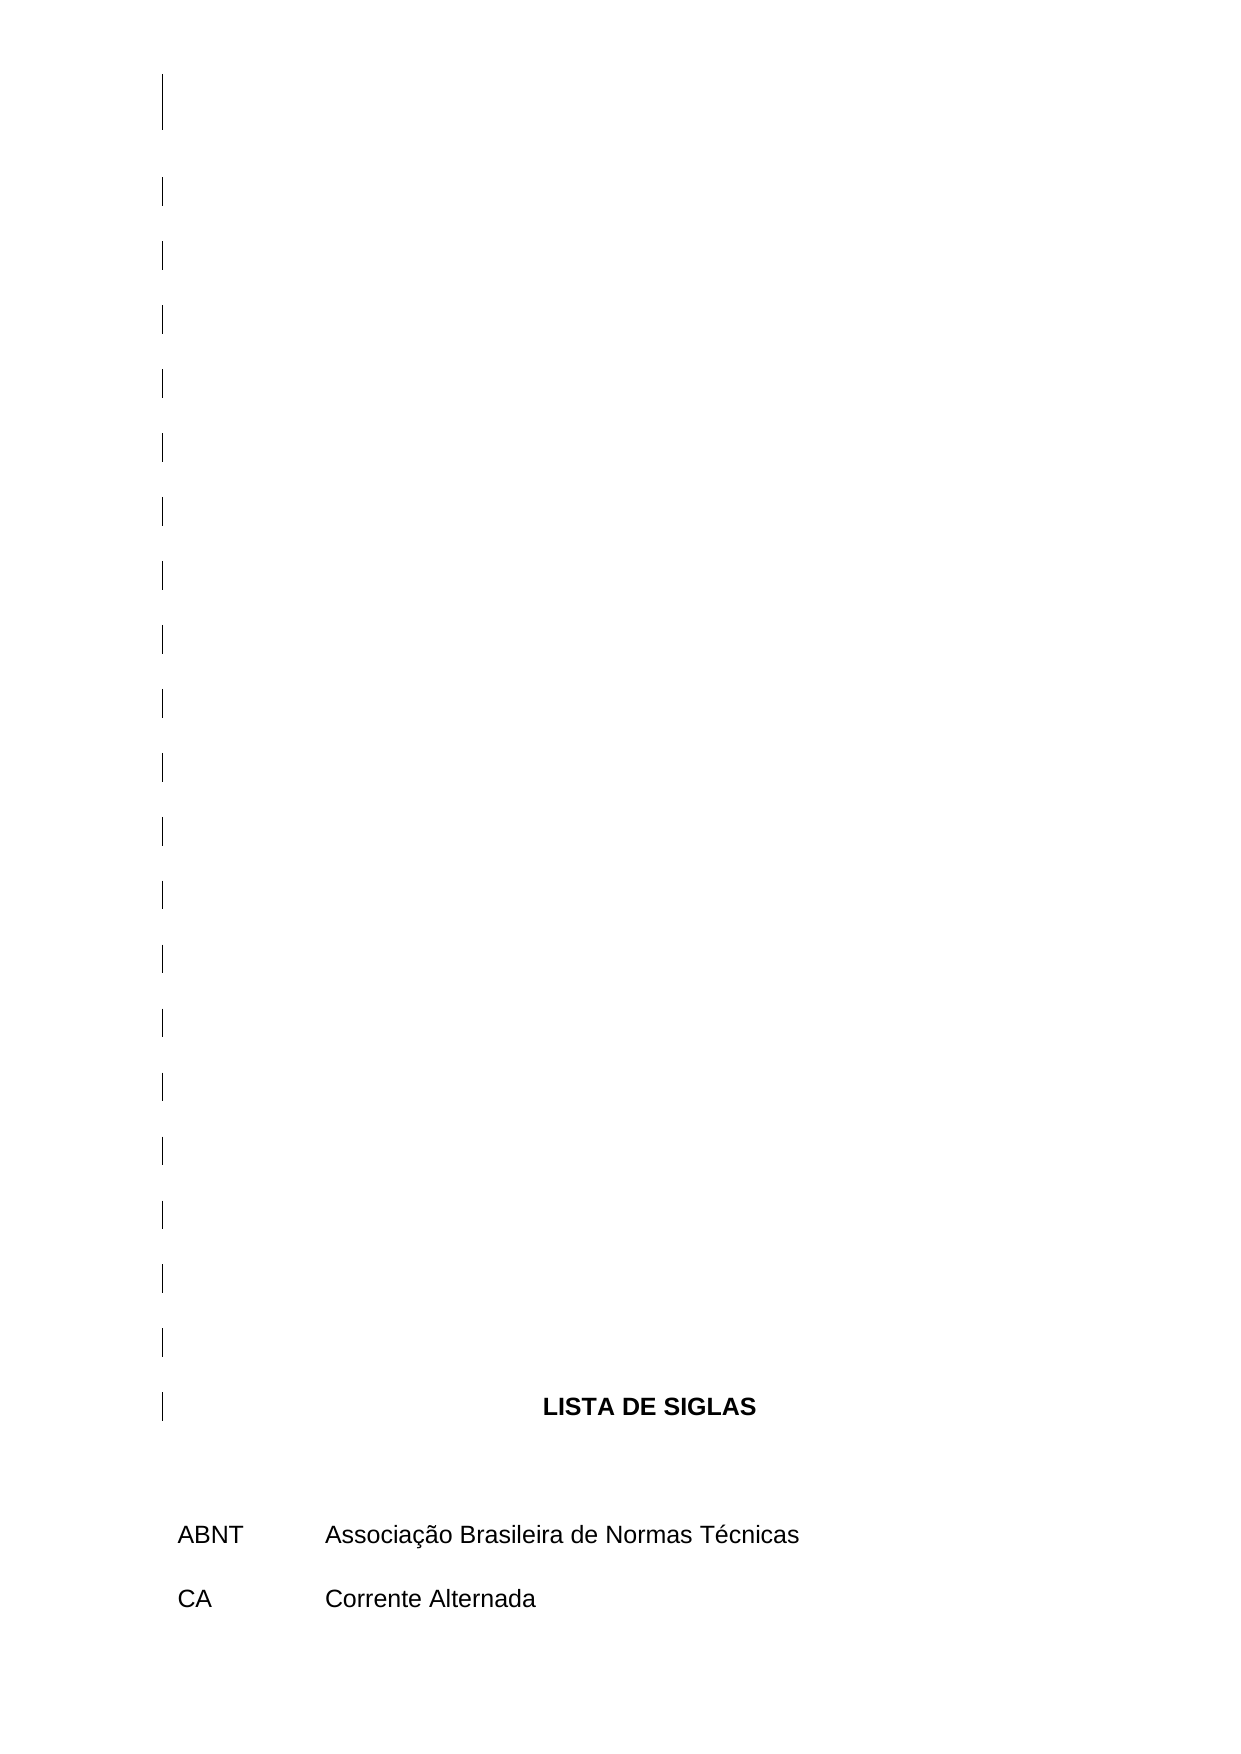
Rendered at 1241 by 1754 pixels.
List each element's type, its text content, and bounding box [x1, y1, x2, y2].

text CA Corrente Alternada [177, 1584, 1122, 1613]
text LISTA DE SIGLAS [177, 1392, 1122, 1421]
text ABNT Associação Brasileira de Normas Técnicas [177, 1520, 1122, 1549]
